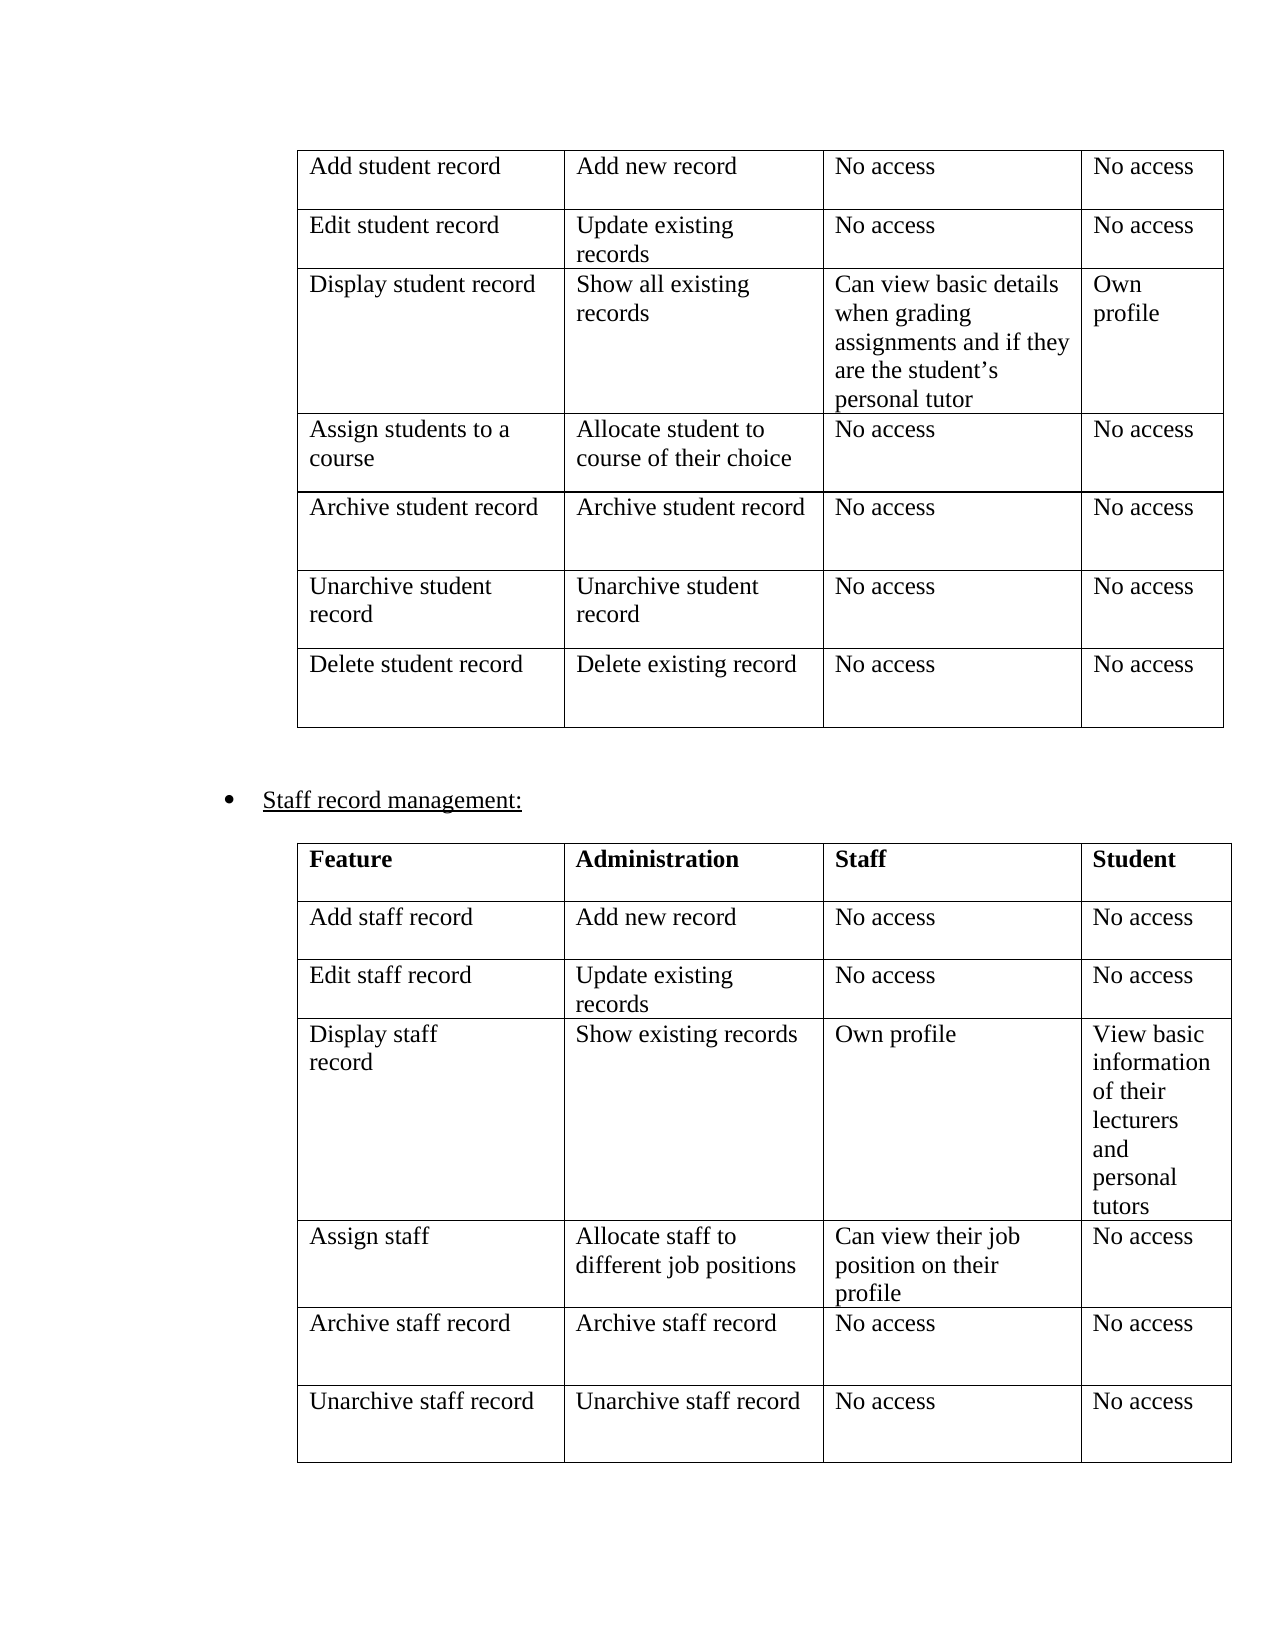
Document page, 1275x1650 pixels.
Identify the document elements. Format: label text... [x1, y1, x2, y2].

table_cell Can view their job position on their profile [824, 1221, 1081, 1307]
table_cell Unarchive student record [298, 571, 564, 648]
table_cell Unarchive staff record [298, 1386, 564, 1462]
table_cell Delete existing record [565, 649, 823, 727]
table_cell No access [1082, 414, 1223, 491]
table_cell Show existing records [565, 1019, 823, 1220]
table_cell Allocate student to course of their choice [565, 414, 823, 491]
table_cell Add new record [565, 902, 823, 959]
table_cell No access [824, 649, 1081, 727]
table_cell Unarchive staff record [565, 1386, 823, 1462]
table_cell Can view basic details when grading assignments and if they are the student’s personal tutor [824, 269, 1081, 413]
table_cell Edit student record [298, 210, 564, 268]
table_cell No access [824, 151, 1081, 209]
table_cell Assign staff [298, 1221, 564, 1307]
table_cell No access [1082, 571, 1223, 648]
table_cell Add student record [298, 151, 564, 209]
table_cell No access [824, 493, 1081, 570]
table_cell No access [1082, 960, 1231, 1018]
table_cell No access [1082, 151, 1223, 209]
table_cell Archive student record [298, 493, 564, 570]
table_cell No access [1082, 493, 1223, 570]
table_cell No access [824, 414, 1081, 491]
table_cell Archive staff record [298, 1308, 564, 1385]
table_cell Archive staff record [565, 1308, 823, 1385]
table_cell Display staff record [298, 1019, 564, 1220]
table_cell No access [824, 210, 1081, 268]
table_cell No access [1082, 1221, 1231, 1307]
table_cell Show all existing records [565, 269, 823, 413]
table_cell No access [1082, 1308, 1231, 1385]
table_header Feature [298, 844, 564, 901]
table_cell Delete student record [298, 649, 564, 727]
table_cell No access [1082, 649, 1223, 727]
table_cell No access [824, 571, 1081, 648]
table_cell Display student record [298, 269, 564, 413]
table_header Staff [824, 844, 1081, 901]
table_cell Edit staff record [298, 960, 564, 1018]
table_cell Archive student record [565, 493, 823, 570]
table_cell Update existing records [565, 960, 823, 1018]
table_header Administration [565, 844, 823, 901]
table_header Student [1082, 844, 1231, 901]
table_cell Add new record [565, 151, 823, 209]
table_cell Own profile [1082, 269, 1223, 413]
table_cell Add staff record [298, 902, 564, 959]
table_cell No access [824, 1308, 1081, 1385]
table_cell No access [1082, 210, 1223, 268]
table_cell No access [824, 1386, 1081, 1462]
table_cell No access [824, 902, 1081, 959]
table_cell Unarchive student record [565, 571, 823, 648]
table_cell No access [1082, 1386, 1231, 1462]
table_cell Own profile [824, 1019, 1081, 1220]
table_cell Allocate staff to different job positions [565, 1221, 823, 1307]
table_cell No access [1082, 902, 1231, 959]
table_cell Update existing records [565, 210, 823, 268]
table_cell No access [824, 960, 1081, 1018]
table_cell View basic information of their lecturers and personal tutors [1082, 1019, 1231, 1220]
table_cell Assign students to a course [298, 414, 564, 491]
list Staff record management: [225, 785, 1087, 814]
